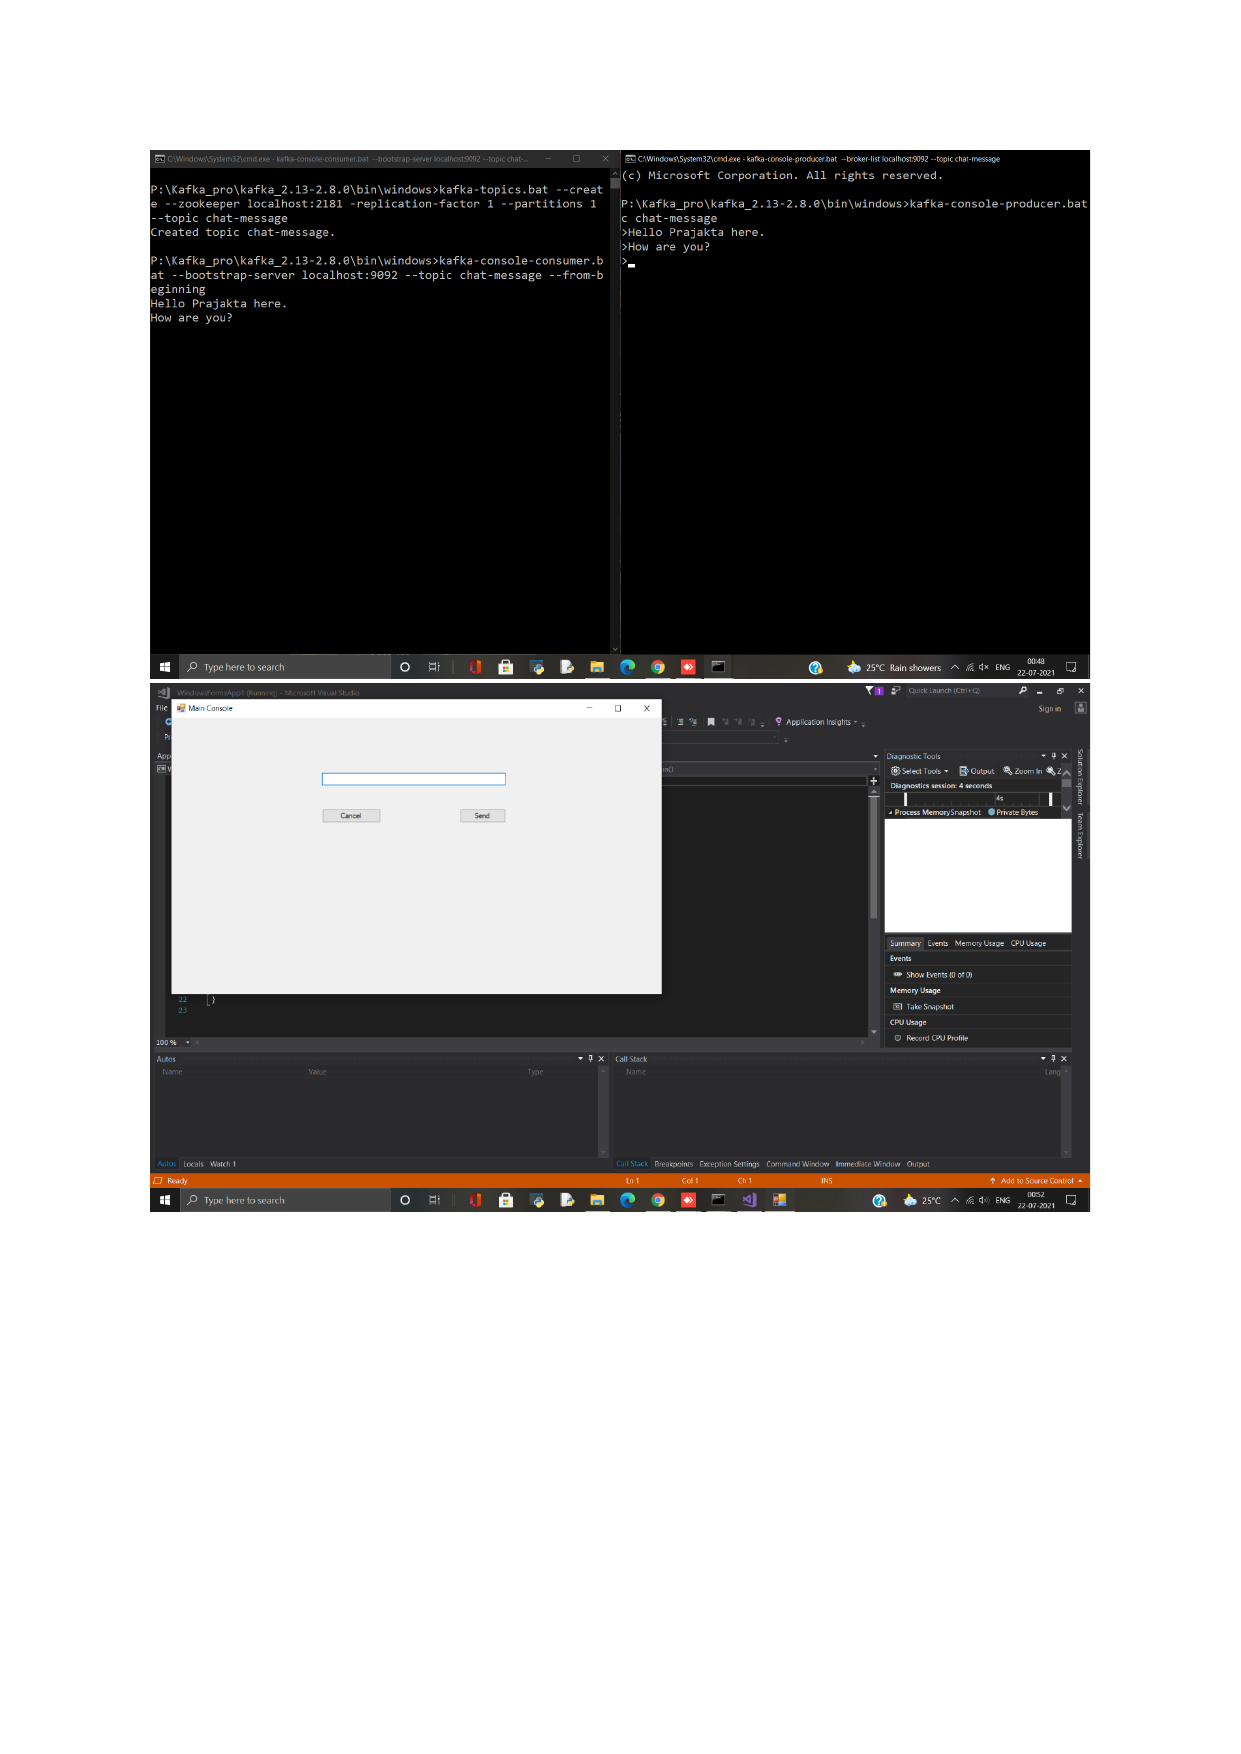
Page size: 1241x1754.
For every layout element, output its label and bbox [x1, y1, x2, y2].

picture [150, 150, 1091, 679]
picture [150, 683, 1091, 1212]
